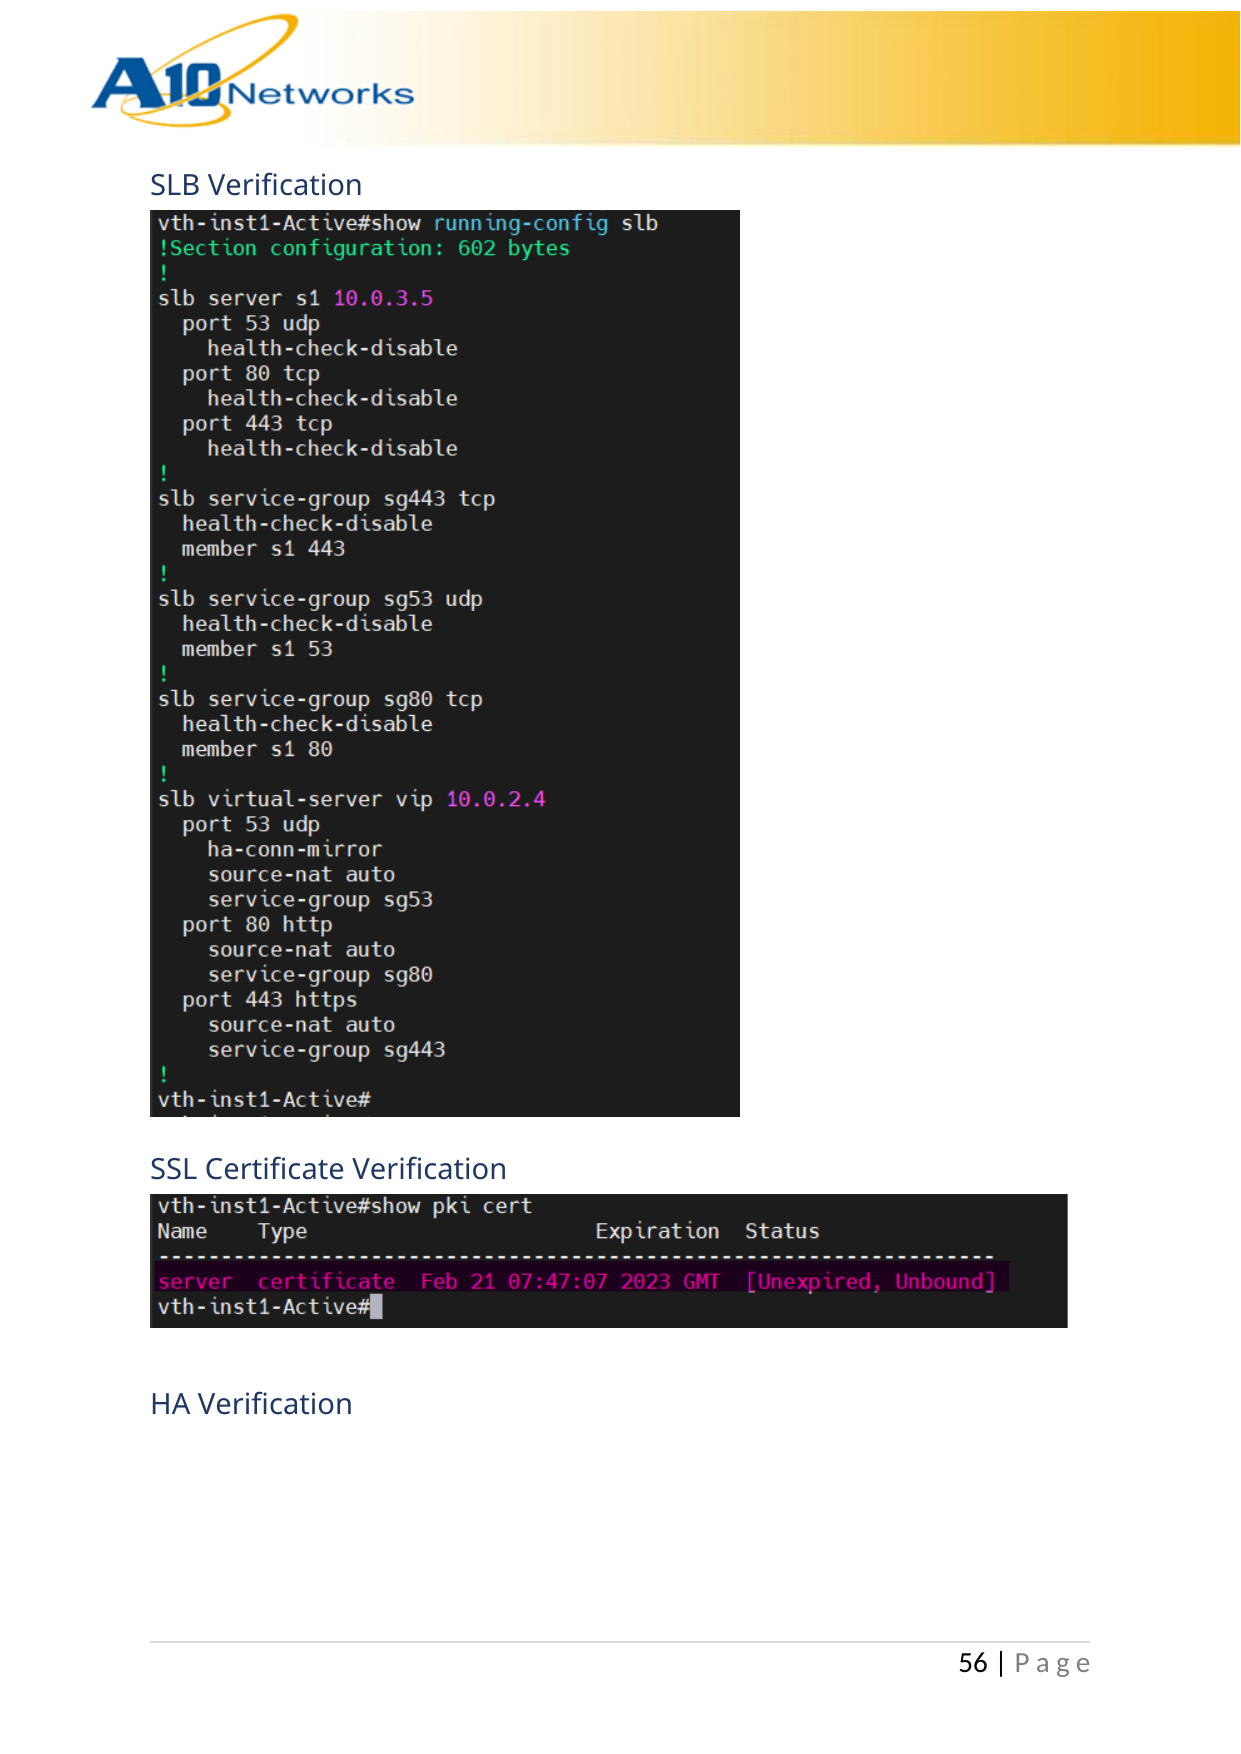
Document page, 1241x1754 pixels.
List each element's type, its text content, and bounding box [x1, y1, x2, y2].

picture [0, 11, 1241, 147]
subtitle HA Verification [150, 1383, 1090, 1423]
picture [150, 210, 740, 1117]
subtitle SLB Verification [150, 164, 1090, 204]
subtitle SSL Certificate Verification [150, 1148, 1090, 1188]
picture [150, 1194, 1068, 1328]
